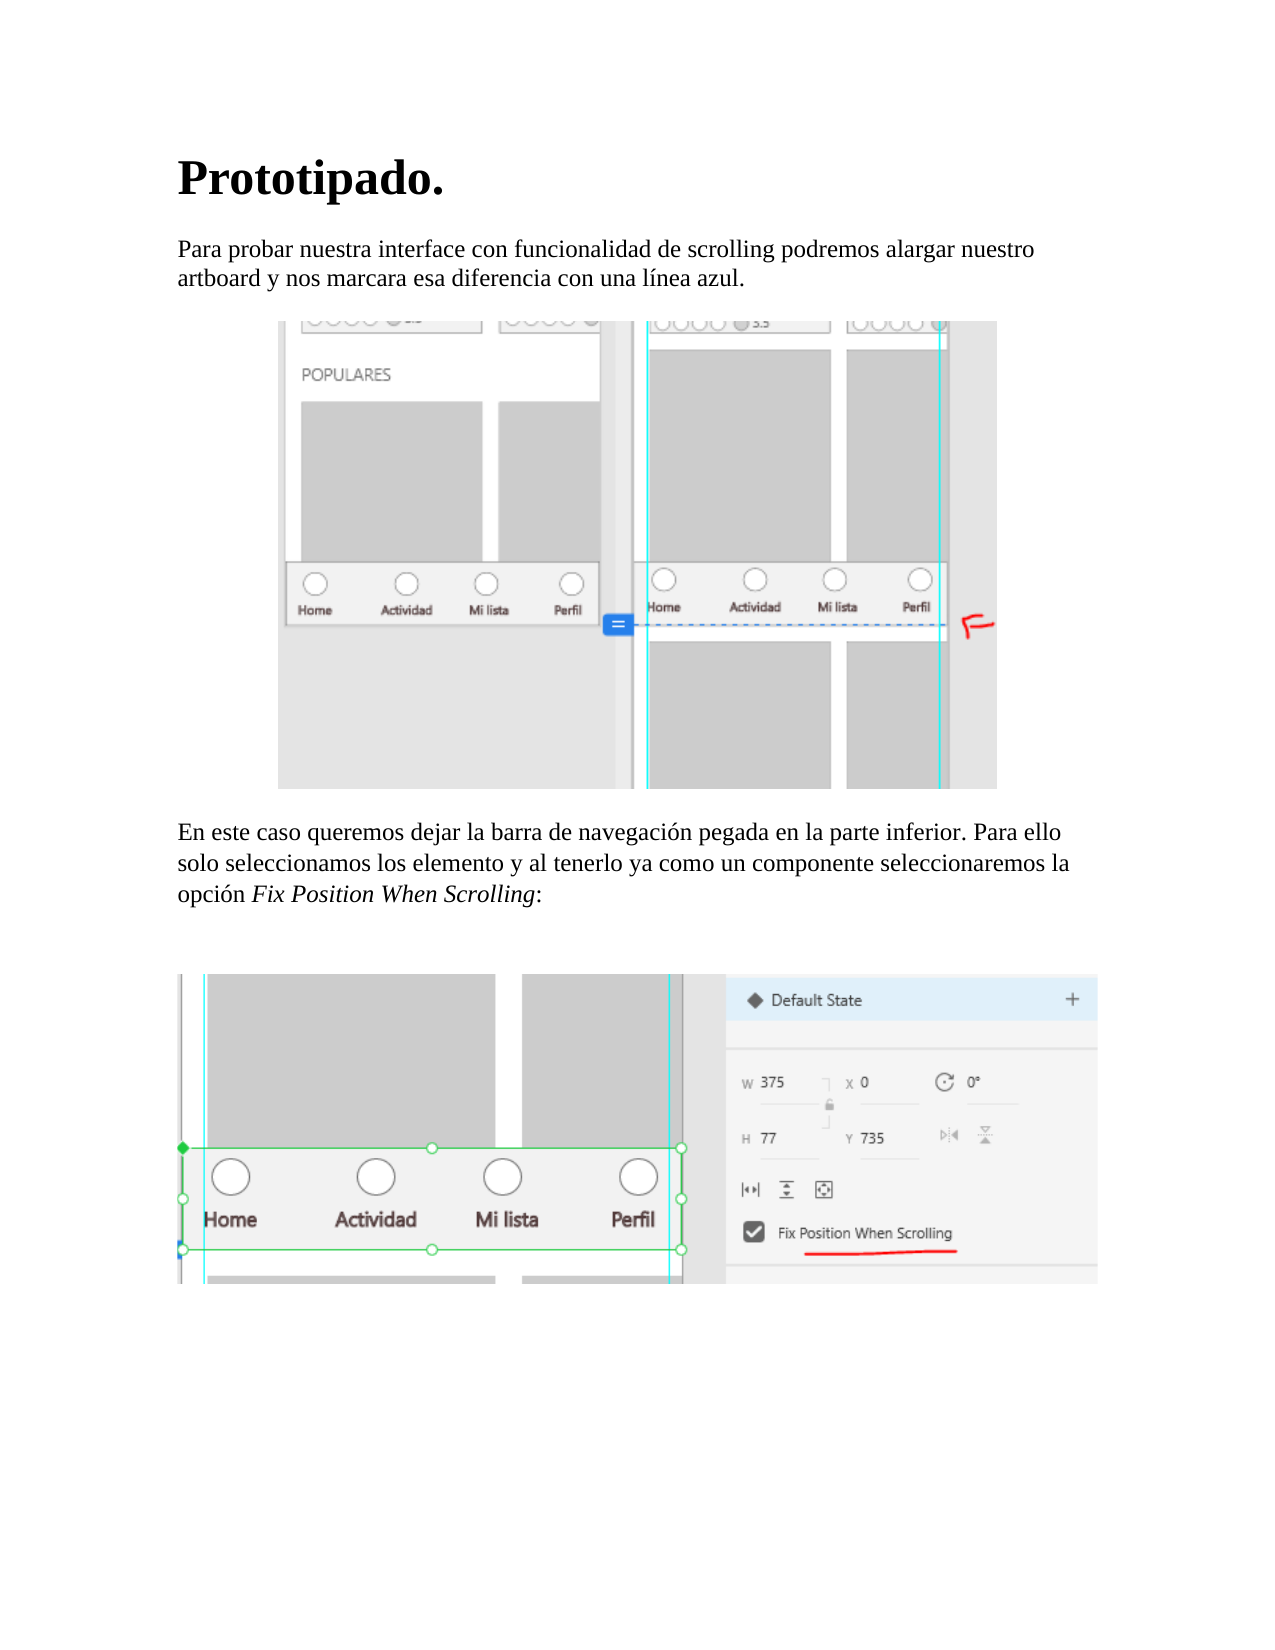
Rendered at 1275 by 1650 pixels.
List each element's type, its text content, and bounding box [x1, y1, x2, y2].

picture [278, 321, 997, 789]
picture [177, 974, 1098, 1284]
subtitle Prototipado. [177, 148, 1098, 205]
text En este caso queremos dejar la barra de navegación pegada en la parte inferior. Para ello solo seleccionamos los elemento y al tenerlo ya como un componente seleccionaremos la opción Fix Position When Scrolling: [177, 817, 1098, 908]
subtitle Para probar nuestra interface con funcionalidad de scrolling podremos alargar nuestro artboard y nos marcara esa diferencia con una línea azul. [177, 234, 1098, 292]
